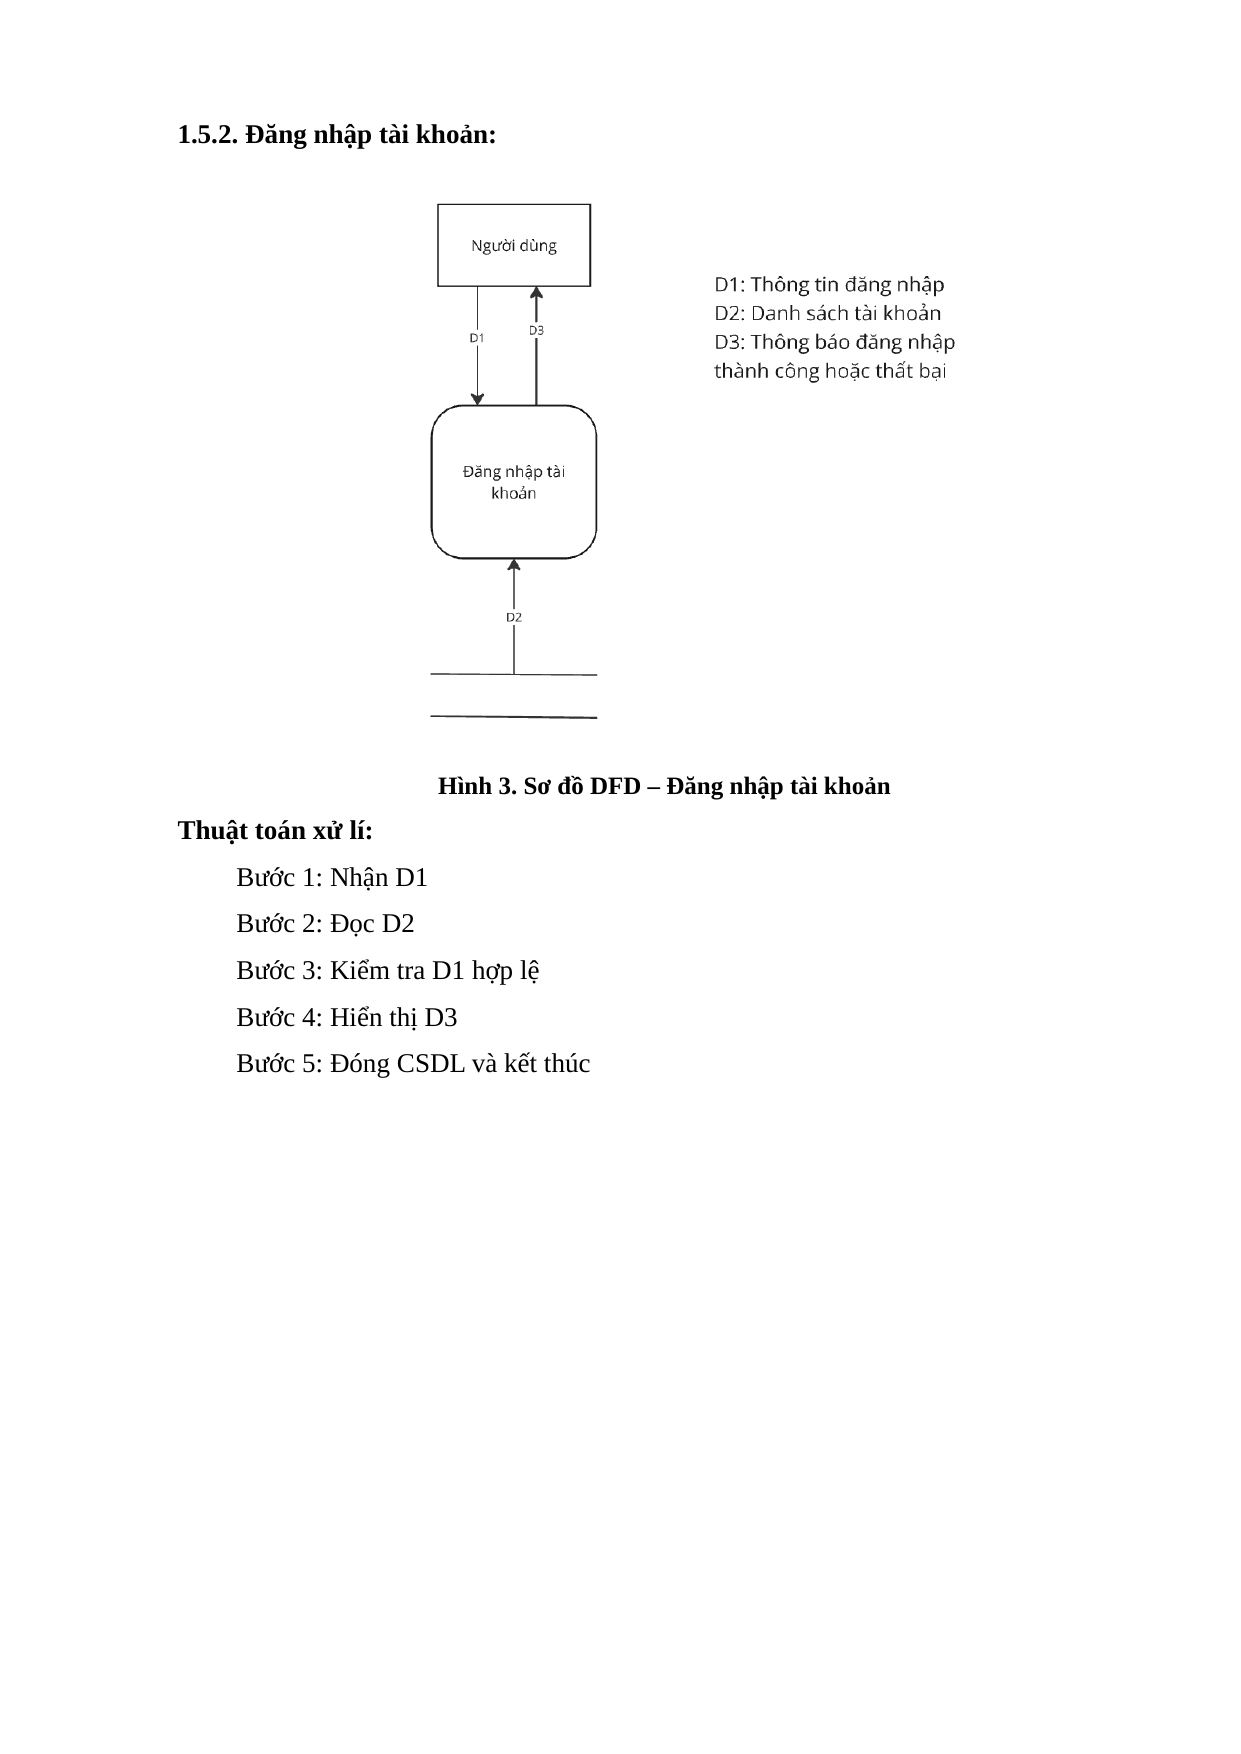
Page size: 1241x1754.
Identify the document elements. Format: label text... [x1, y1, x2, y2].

subtitle 1.5.2. Đăng nhập tài khoản: [177, 118, 1152, 149]
picture [352, 164, 977, 756]
text Bước 5: Đóng CSDL và kết thúc [236, 1047, 1152, 1078]
text Bước 4: Hiển thị D3 [236, 1001, 1152, 1032]
text Thuật toán xử lí: [177, 814, 1152, 845]
text Bước 1: Nhận D1 [236, 861, 1152, 892]
text Bước 2: Đọc D2 [236, 907, 1152, 938]
text Hình 3. Sơ đồ DFD – Đăng nhập tài khoản [177, 771, 1152, 799]
text Bước 3: Kiểm tra D1 hợp lệ [236, 954, 1152, 985]
